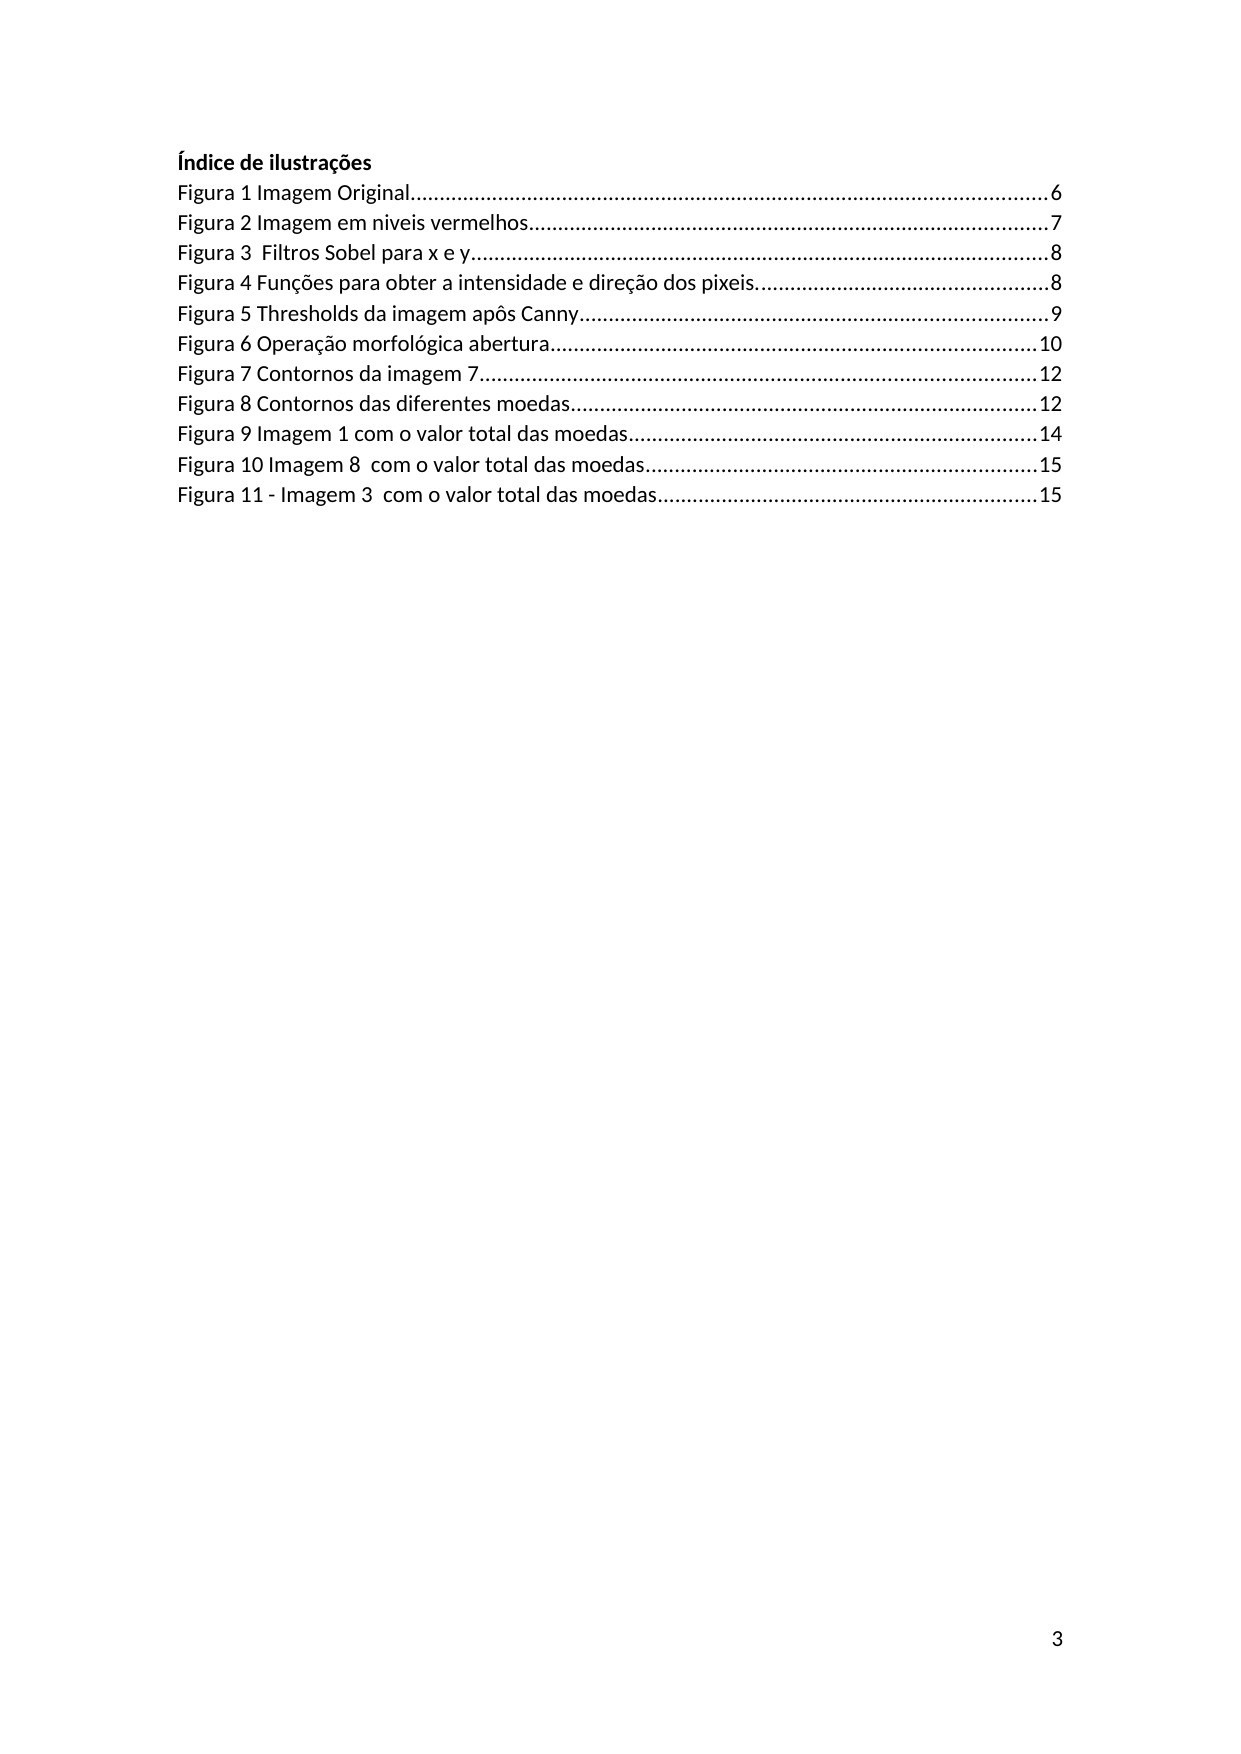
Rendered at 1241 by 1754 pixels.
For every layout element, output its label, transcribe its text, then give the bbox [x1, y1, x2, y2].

text Figura 10 Imagem 8 com o valor total das moedas 15 [177, 450, 1063, 478]
text Figura 1 Imagem Original 6 [177, 178, 1063, 206]
text Figura 7 Contornos da imagem 7 12 [177, 359, 1063, 387]
text Figura 6 Operação morfológica abertura 10 [177, 329, 1063, 357]
text Índice de ilustrações [177, 148, 1063, 176]
text Figura 8 Contornos das diferentes moedas 12 [177, 389, 1063, 417]
text Figura 3 Filtros Sobel para x e y 8 [177, 238, 1063, 266]
text Figura 5 Thresholds da imagem apôs Canny 9 [177, 299, 1063, 327]
text Figura 2 Imagem em niveis vermelhos 7 [177, 208, 1063, 236]
text Figura 11 - Imagem 3 com o valor total das moedas 15 [177, 480, 1063, 508]
text Figura 9 Imagem 1 com o valor total das moedas 14 [177, 419, 1063, 447]
text Figura 4 Funções para obter a intensidade e direção dos pixeis. 8 [177, 268, 1063, 296]
